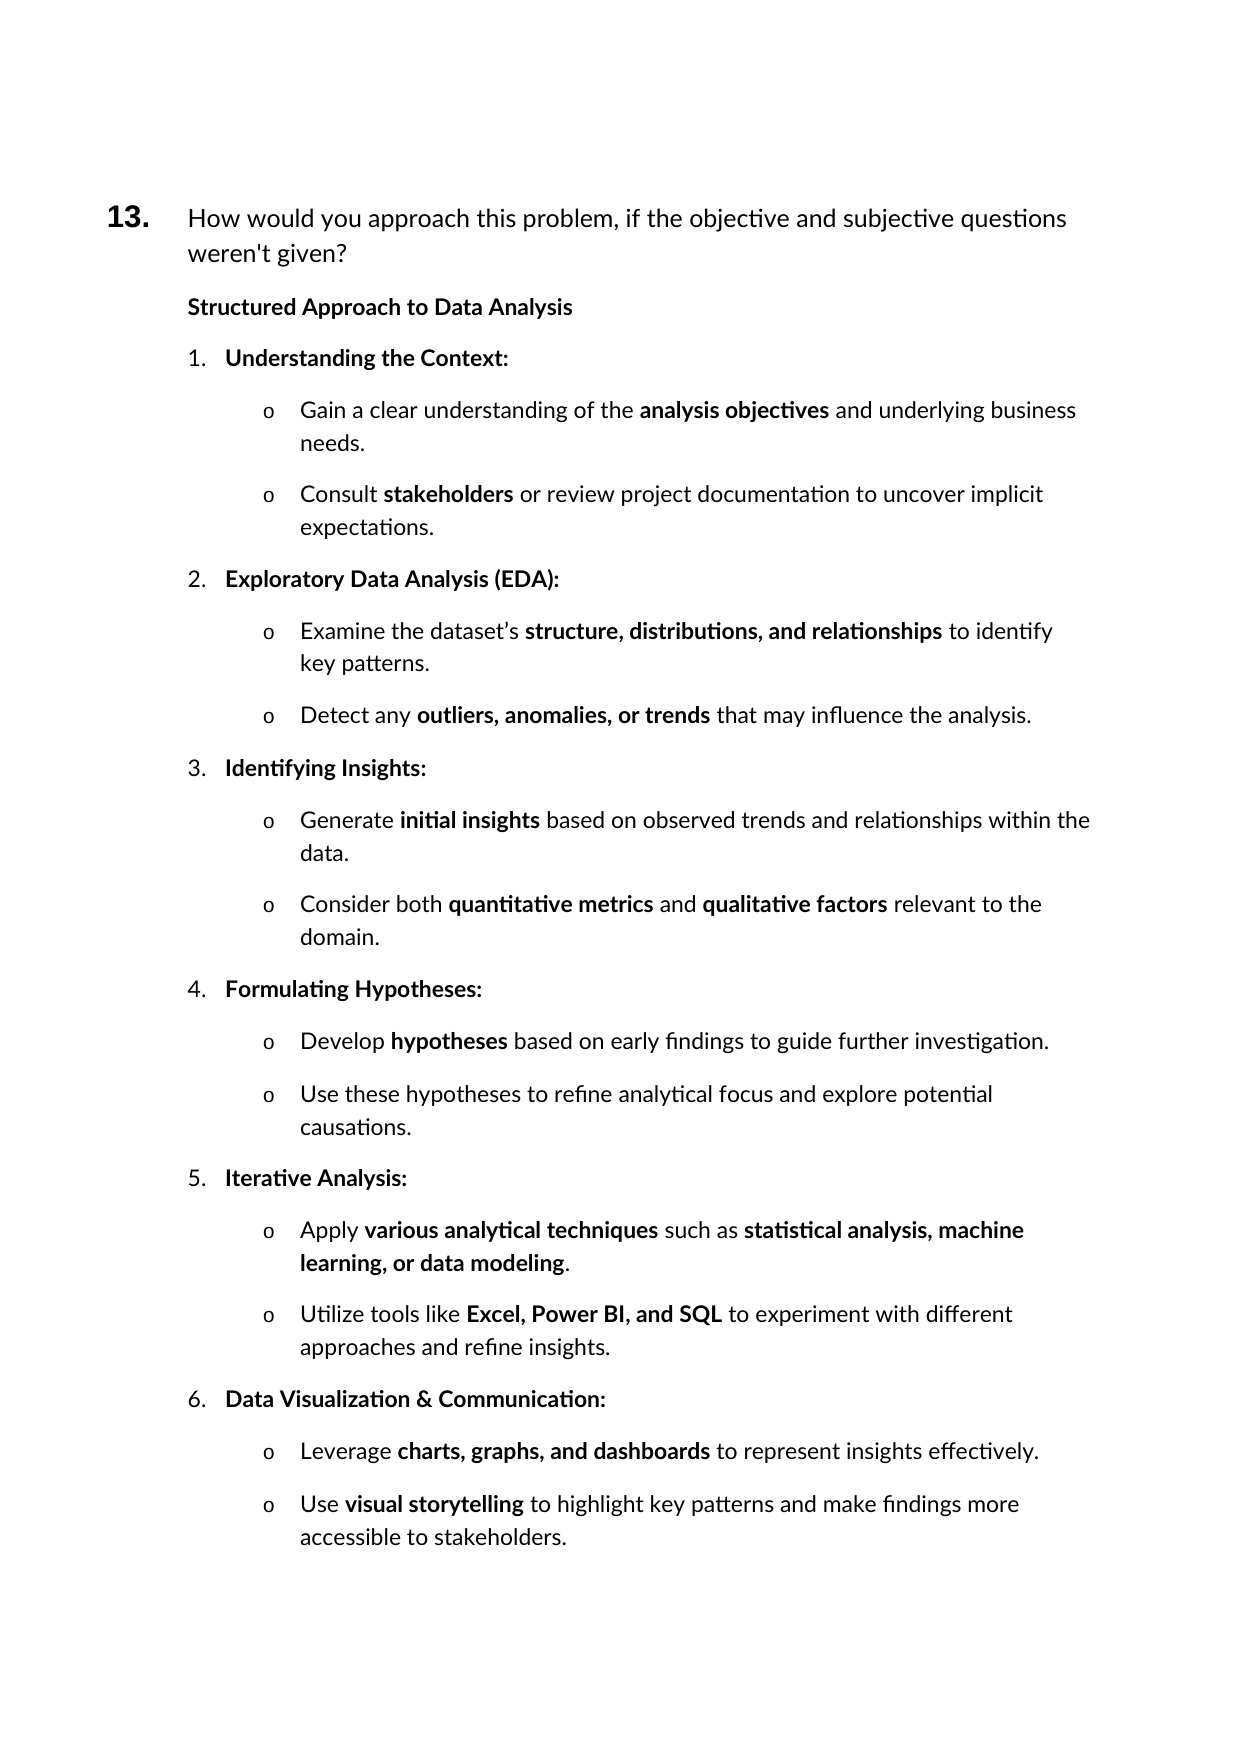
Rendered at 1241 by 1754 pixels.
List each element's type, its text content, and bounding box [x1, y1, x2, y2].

list Identifying Insights: [187, 754, 1090, 782]
list Use these hypotheses to refine analytical focus and explore potential causations. [262, 1080, 1090, 1140]
text Structured Approach to Data Analysis [187, 292, 1090, 320]
list Leverage charts, graphs, and dashboards to represent insights effectively. [262, 1436, 1090, 1465]
list Apply various analytical techniques such as statistical analysis, machine learning, or data modeling. [262, 1216, 1090, 1276]
list Gain a clear understanding of the analysis objectives and underlying business needs. [262, 396, 1090, 456]
list Exploratory Data Analysis (EDA): [187, 564, 1090, 592]
list How would you approach this problem, if the objective and subjective questions weren't given? [150, 198, 1090, 268]
list Examine the dataset’s structure, distributions, and relationships to identify key patterns. [262, 616, 1090, 676]
list Generate initial insights based on observed trends and relationships within the data. [262, 806, 1090, 866]
list Consult stakeholders or review project documentation to uncover implicit expectations. [262, 480, 1090, 540]
list Data Visualization & Communication: [187, 1384, 1090, 1412]
list Develop hypotheses based on early findings to guide further investigation. [262, 1026, 1090, 1055]
list Use visual storytelling to highlight key patterns and make findings more accessible to stakeholders. [262, 1490, 1090, 1550]
list Formulating Hypotheses: [187, 974, 1090, 1002]
list Consider both quantitative metrics and qualitative factors relevant to the domain. [262, 890, 1090, 950]
list Understanding the Context: [187, 344, 1090, 372]
list Utilize tools like Excel, Power BI, and SQL to experiment with different approaches and refine insights. [262, 1300, 1090, 1360]
list Detect any outliers, anomalies, or trends that may influence the analysis. [262, 701, 1090, 729]
list Iterative Analysis: [187, 1164, 1090, 1192]
